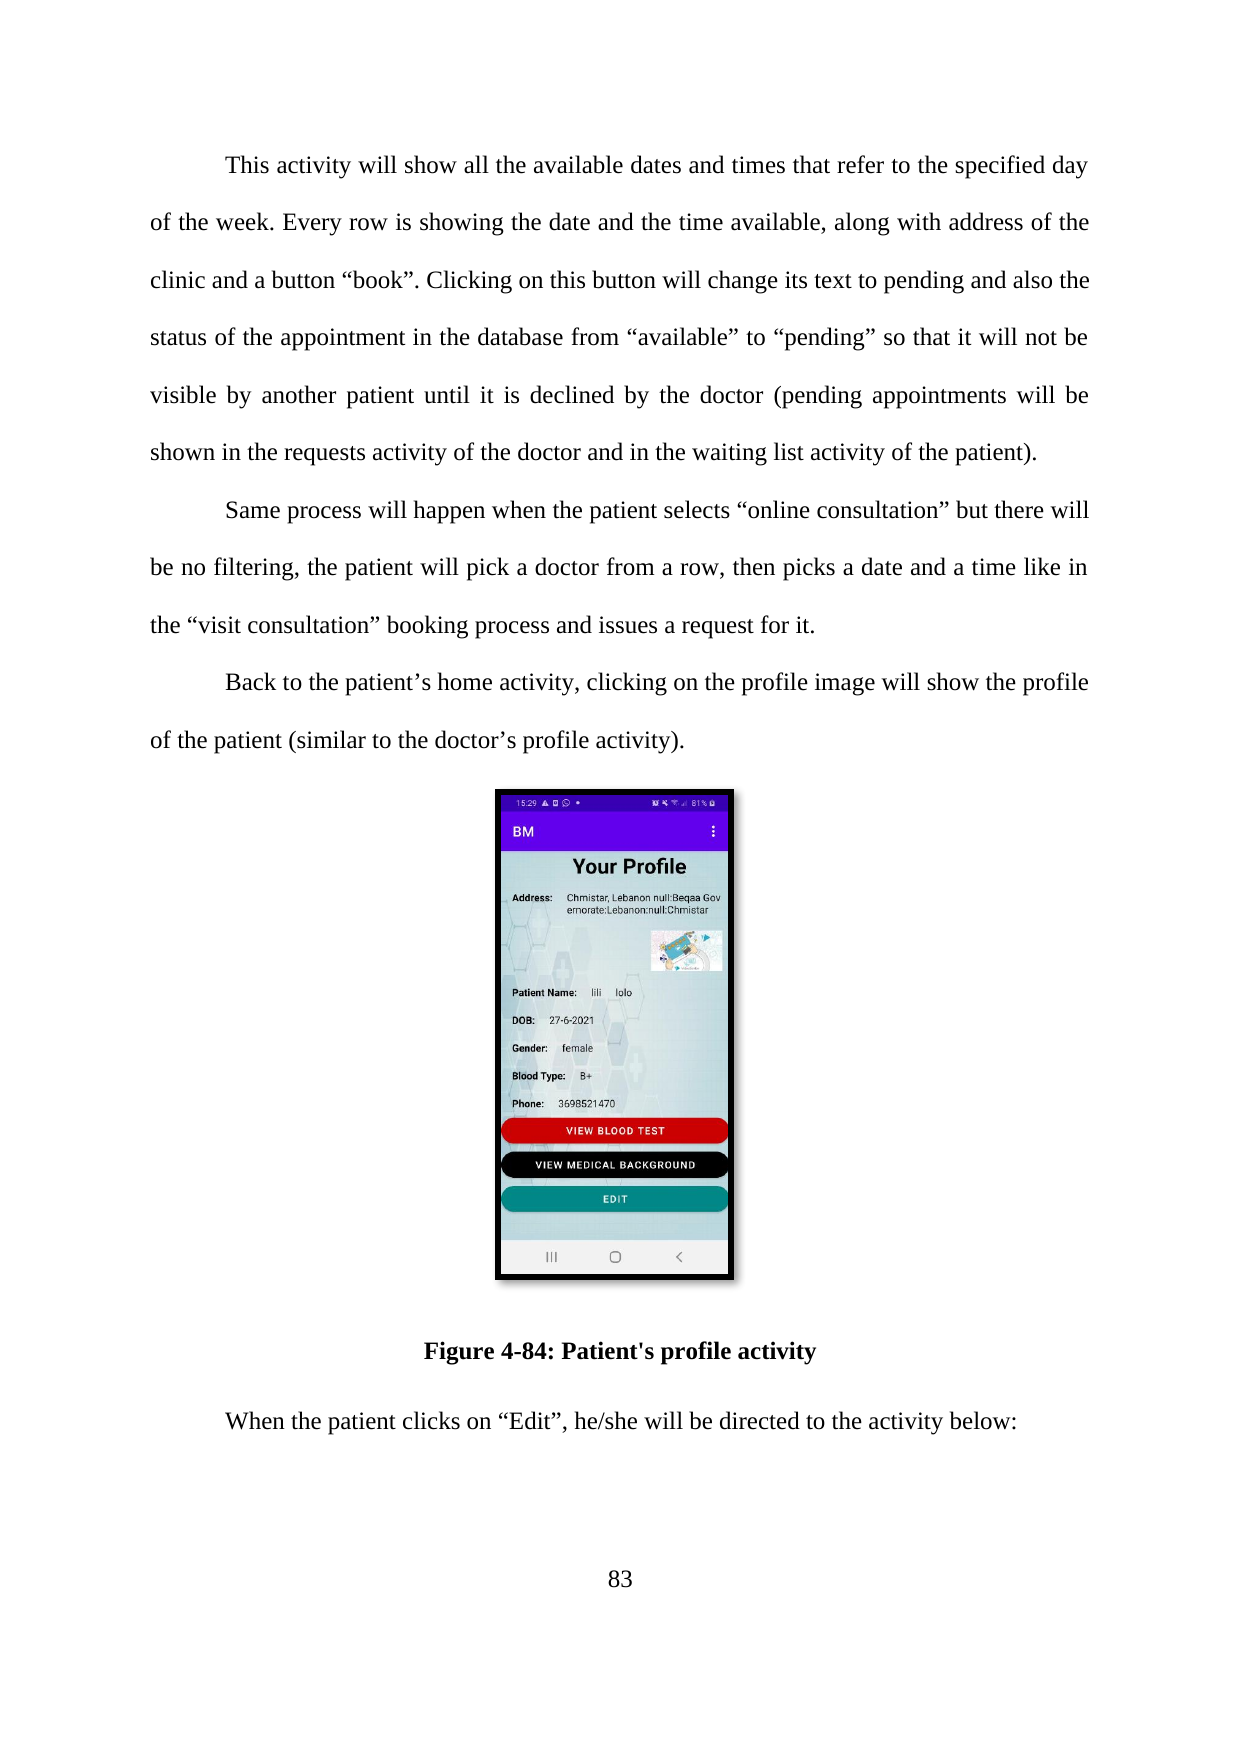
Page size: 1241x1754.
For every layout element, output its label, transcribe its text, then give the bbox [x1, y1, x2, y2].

picture [501, 795, 728, 1274]
text Same process will happen when the patient selects “online consultation” but there will be no filtering, the patient will pick a doctor from a row, then picks a date and a time like in the “visit consultation” booking process and issues a request for it. [150, 495, 1090, 639]
text Back to the patient’s home activity, clicking on the profile image will show the profile of the patient (similar to the doctor’s profile activity). [150, 667, 1090, 754]
text This activity will show all the available dates and times that refer to the specified day of the week. Every row is showing the date and the time available, along with address of the clinic and a button “book”. Clicking on this button will change its text to pending and also the status of the appointment in the database from “available” to “pending” so that it will not be visible by another patient until it is declined by the doctor (pending appointments will be shown in the requests activity of the doctor and in the waiting list activity of the patient). [150, 150, 1090, 466]
text When the patient clicks on “Edit”, he/she will be directed to the activity below: [150, 1406, 1090, 1435]
